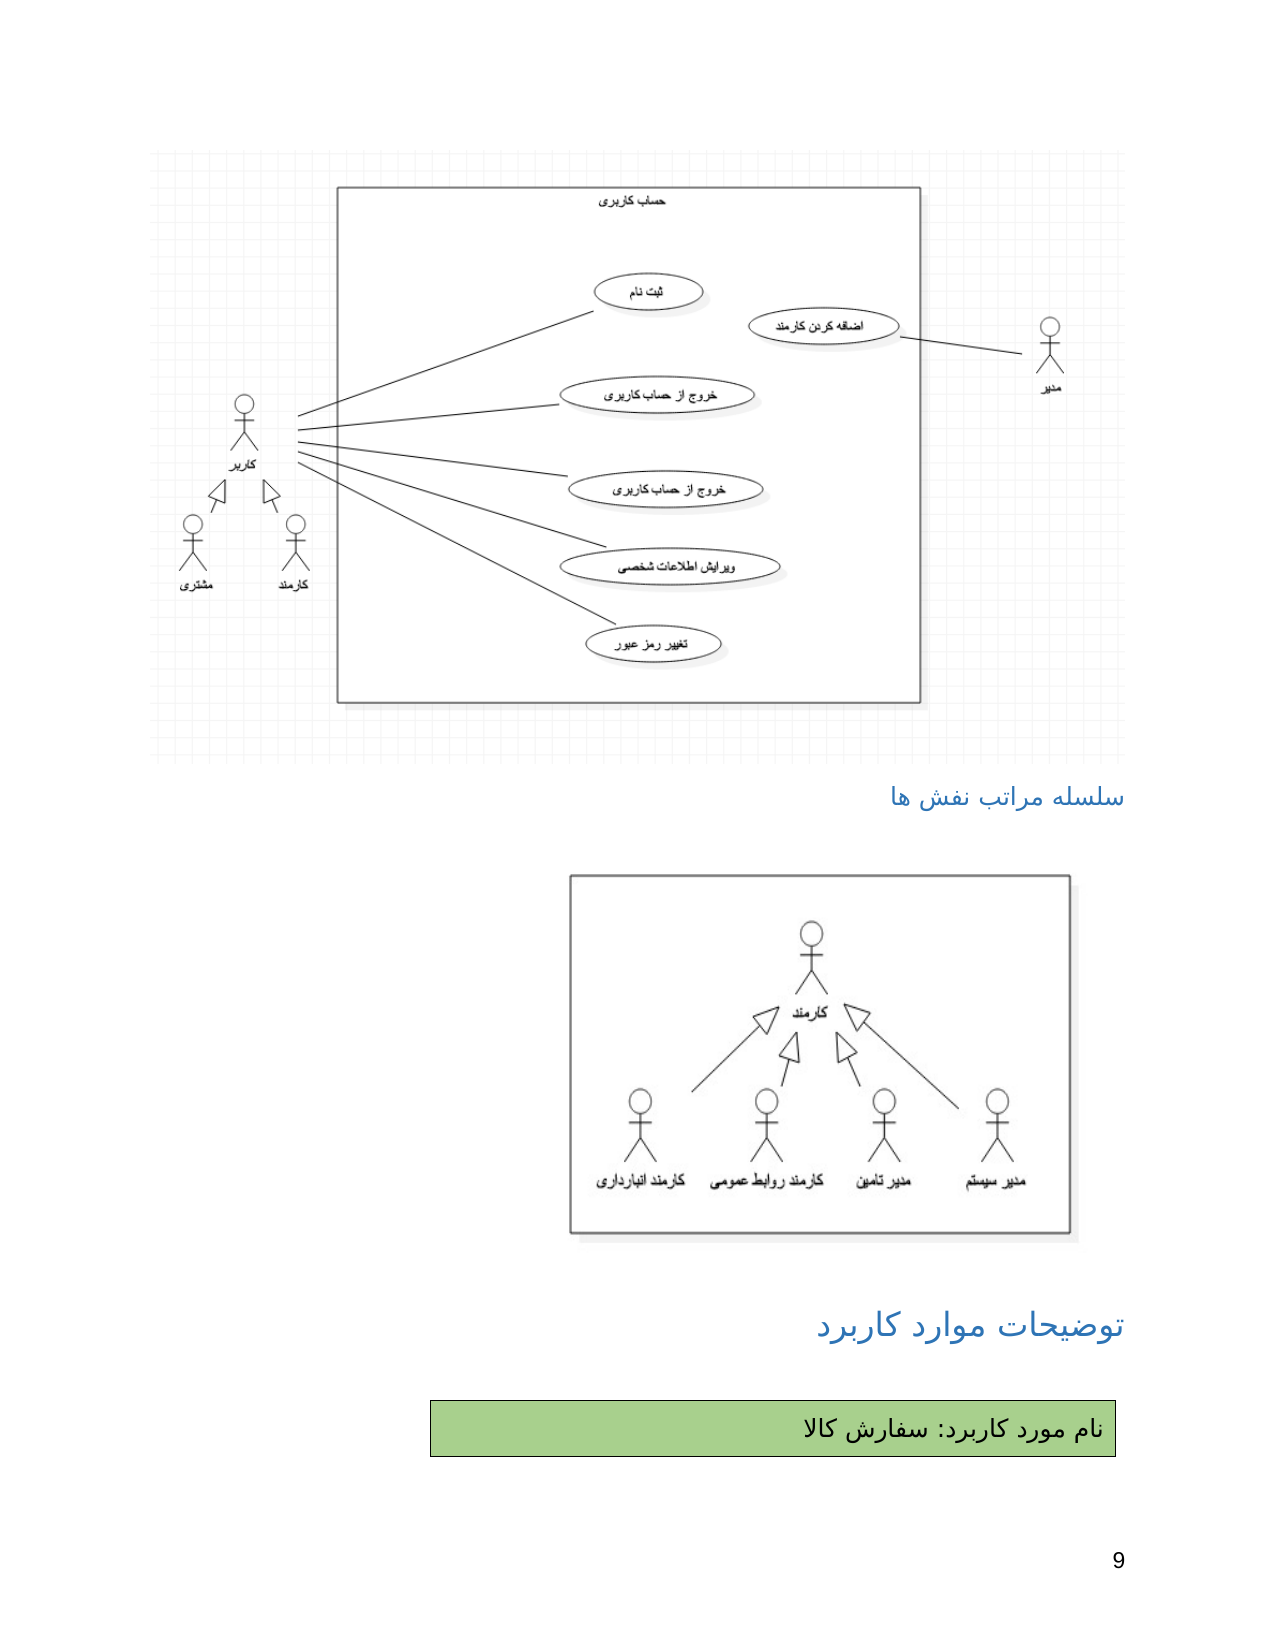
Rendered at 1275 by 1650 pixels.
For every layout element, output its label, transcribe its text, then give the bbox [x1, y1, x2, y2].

picture [150, 150, 1125, 764]
subtitle توضیحات موارد کاربرد [150, 1305, 1125, 1344]
table_header نام مورد کاربرد: سفارش کالا [431, 1401, 1115, 1456]
subtitle سلسله مراتب نفش ها [150, 783, 1125, 812]
picture [497, 814, 1125, 1278]
